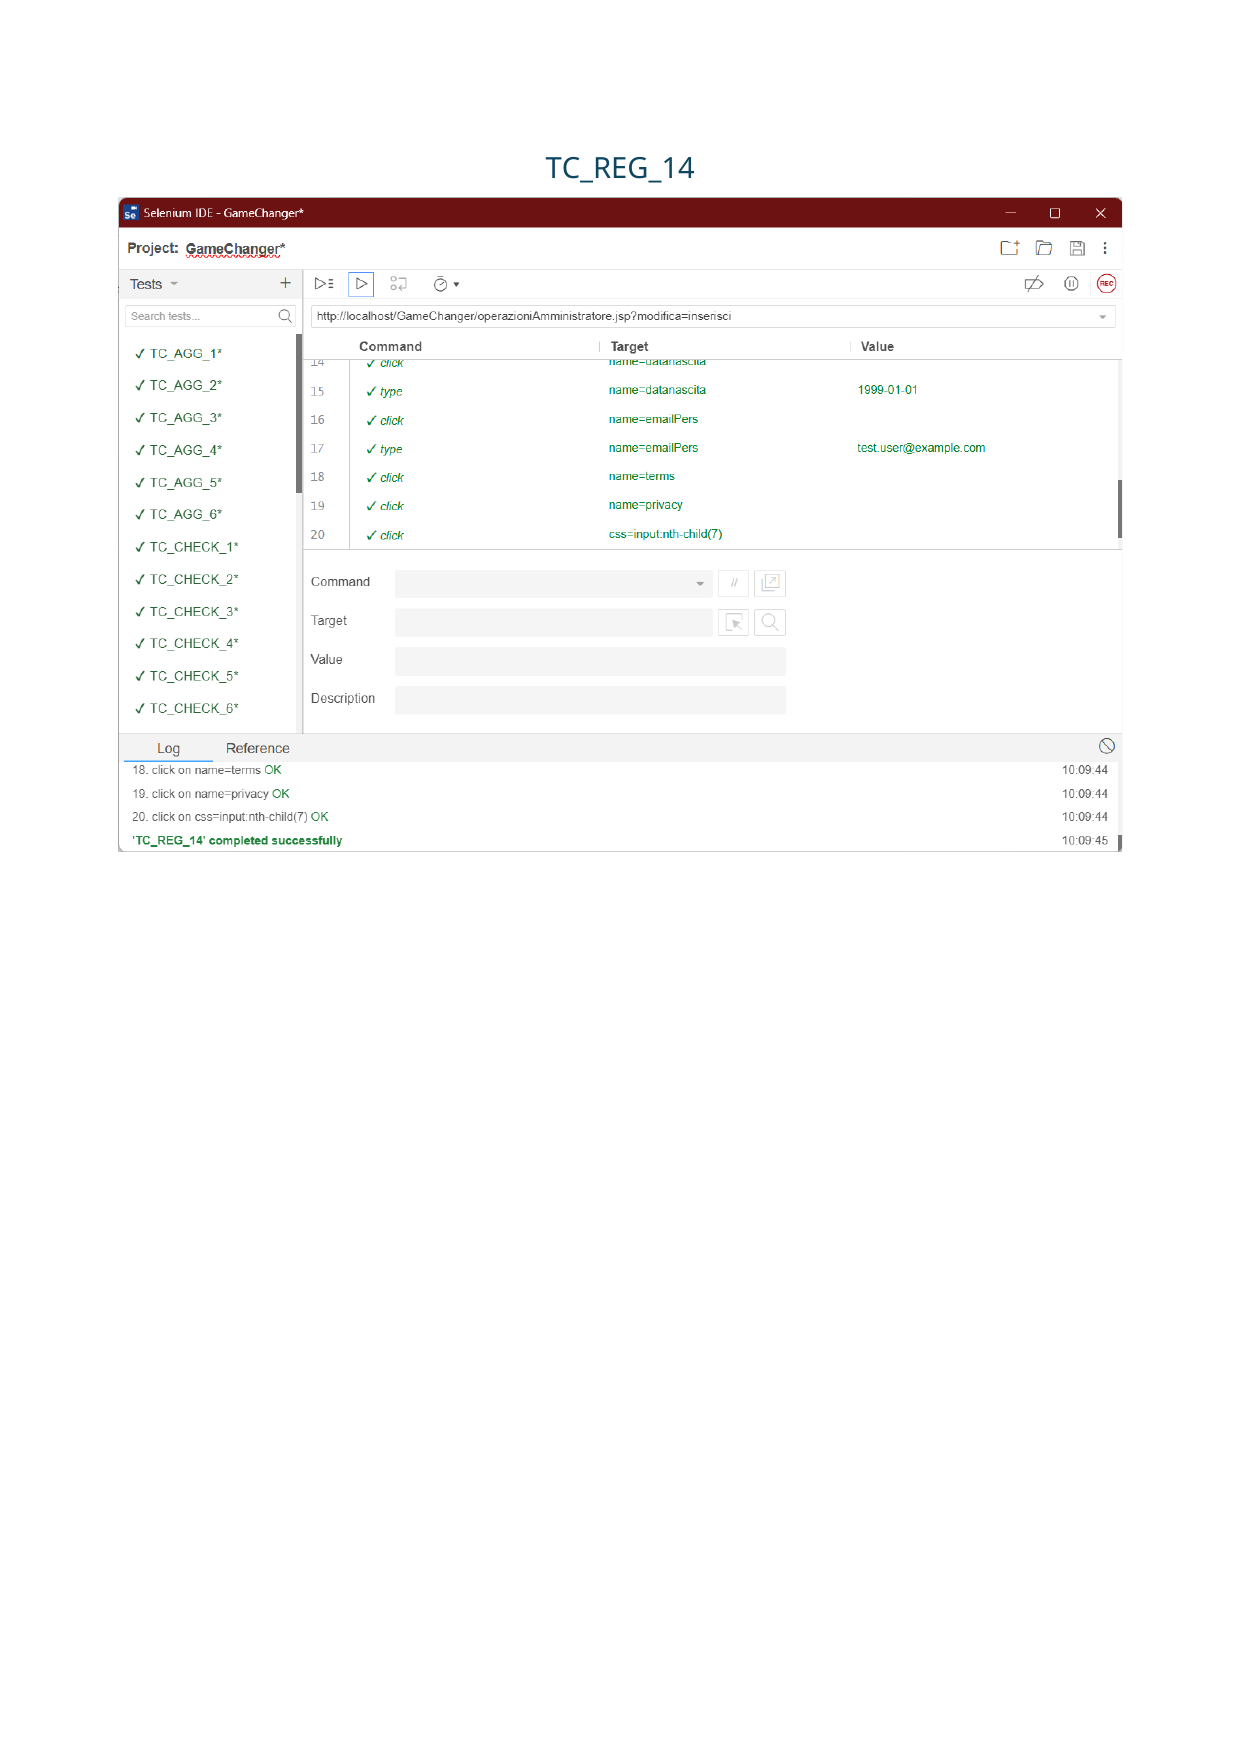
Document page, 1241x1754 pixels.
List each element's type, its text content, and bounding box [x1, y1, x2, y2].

subtitle TC_REG_14 [118, 148, 1122, 187]
picture [118, 197, 1123, 852]
